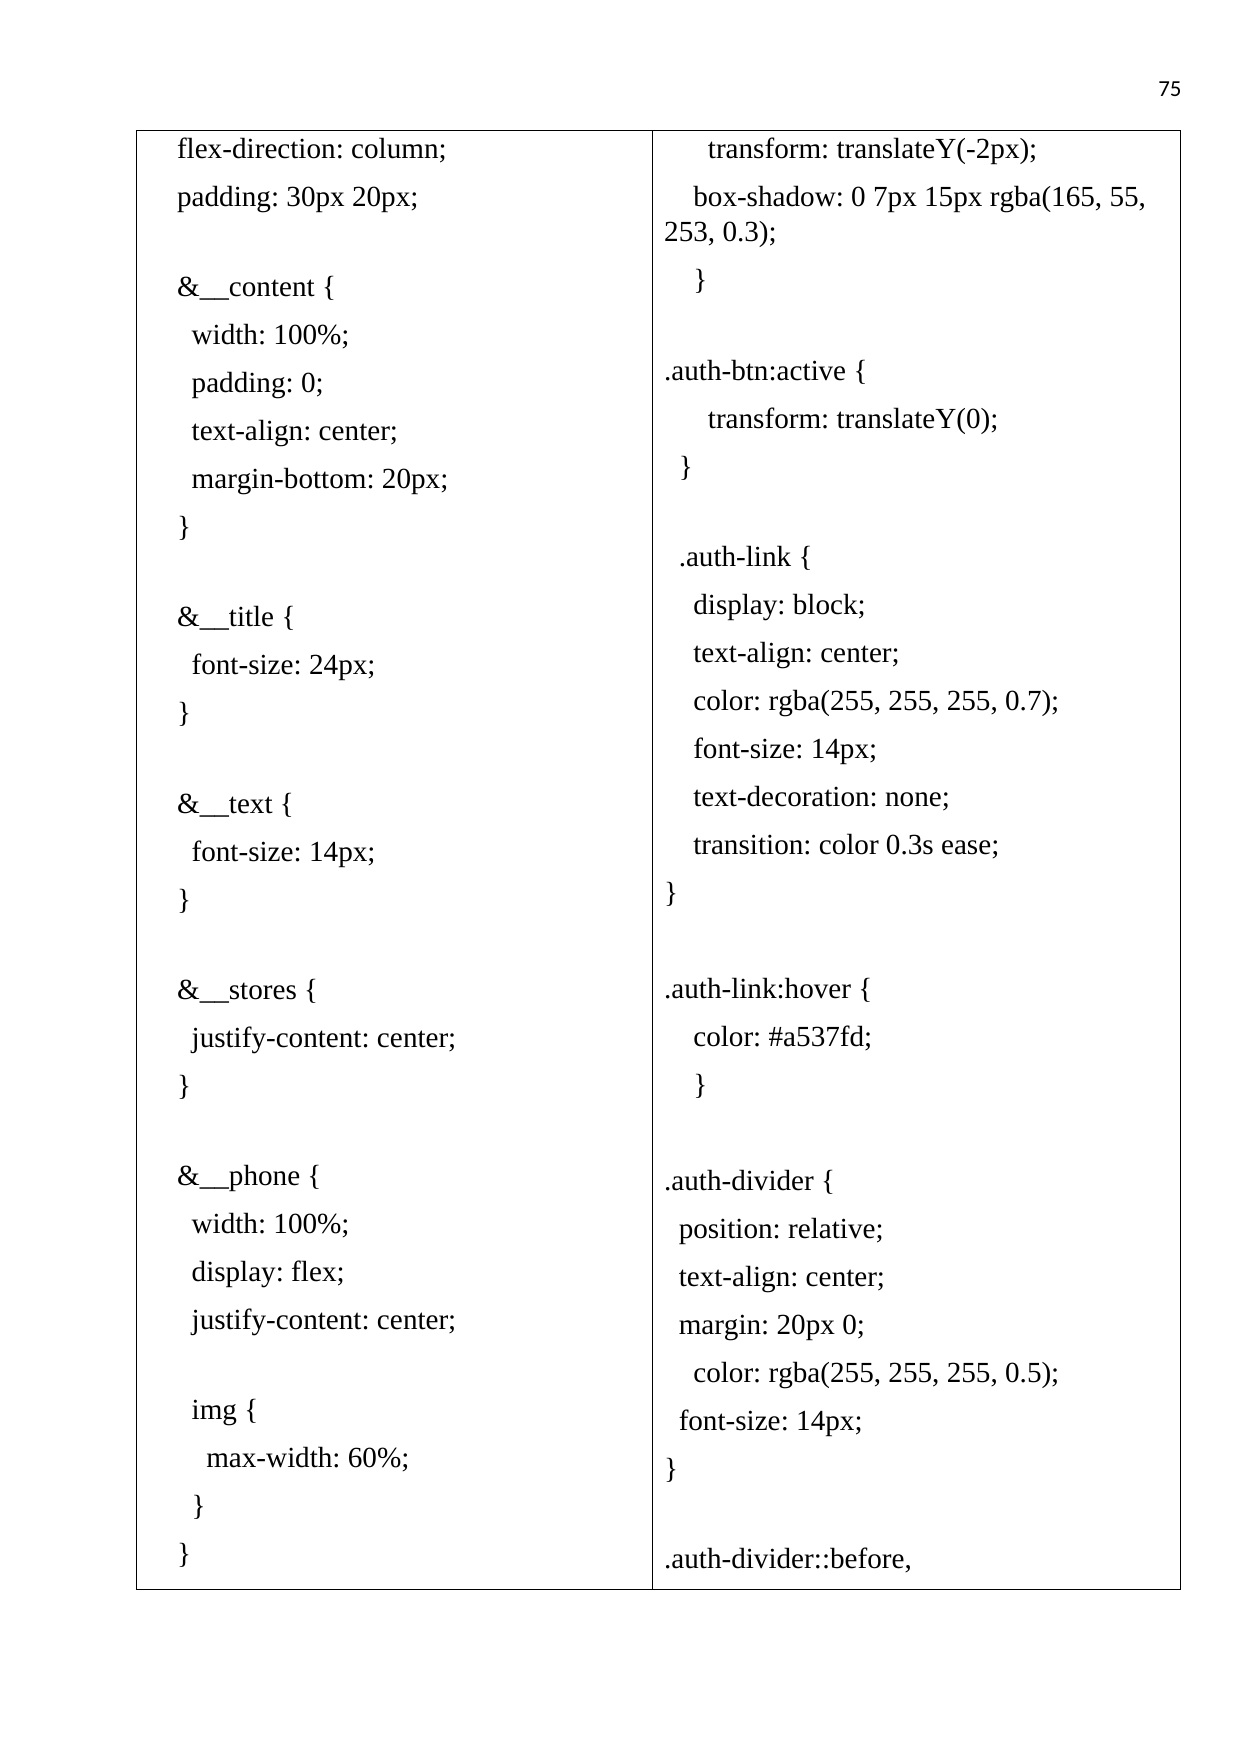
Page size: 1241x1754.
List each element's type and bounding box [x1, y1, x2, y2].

table_header [137, 131, 652, 1589]
table_header [653, 131, 1180, 1589]
